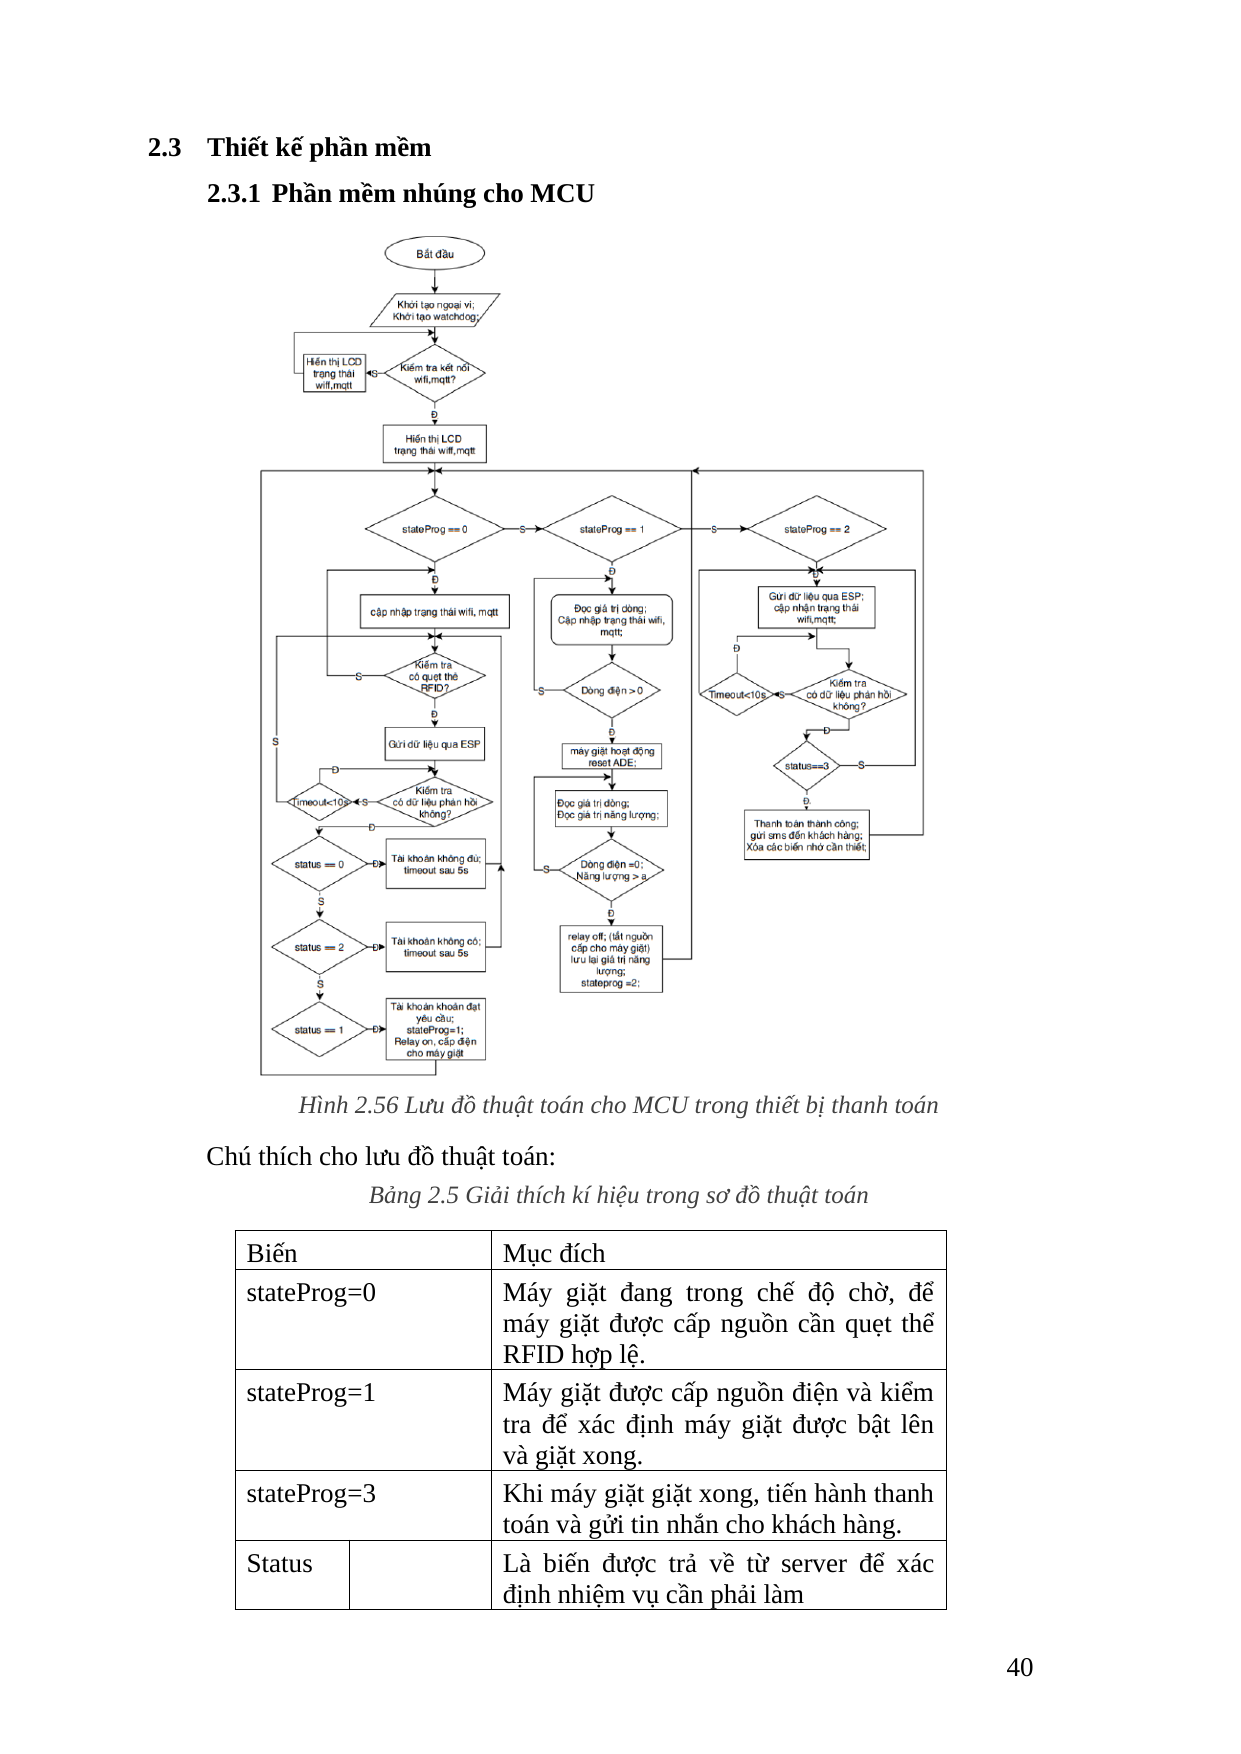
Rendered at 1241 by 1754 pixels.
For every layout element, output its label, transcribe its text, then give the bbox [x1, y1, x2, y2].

table_cell Khi máy giặt giặt xong, tiến hành thanh toán và gửi tin nhắn cho khách hàng. [492, 1471, 946, 1539]
table_header Biến [236, 1231, 491, 1268]
table_cell [350, 1541, 491, 1609]
subtitle Phần mềm nhúng cho MCU [207, 177, 1033, 208]
table_cell Máy giặt được cấp nguồn điện và kiểm tra để xác định máy giặt được bật lên và giặt xong. [492, 1370, 946, 1470]
table_header Mục đích [492, 1231, 946, 1268]
text Chú thích cho lưu đồ thuật toán: [148, 1140, 1033, 1171]
table_cell stateProg=1 [236, 1370, 491, 1470]
table_cell stateProg=3 [236, 1471, 491, 1539]
picture [254, 226, 928, 1081]
table_cell stateProg=0 [236, 1270, 491, 1369]
table_cell Là biến được trả về từ server để xác định nhiệm vụ cần phải làm [492, 1541, 946, 1609]
subtitle Thiết kế phần mềm [148, 131, 1033, 162]
table_cell Máy giặt đang trong chế độ chờ, để máy giặt được cấp nguồn cần quẹt thể RFID hợp lệ. [492, 1270, 946, 1369]
table_cell Status [236, 1541, 349, 1609]
